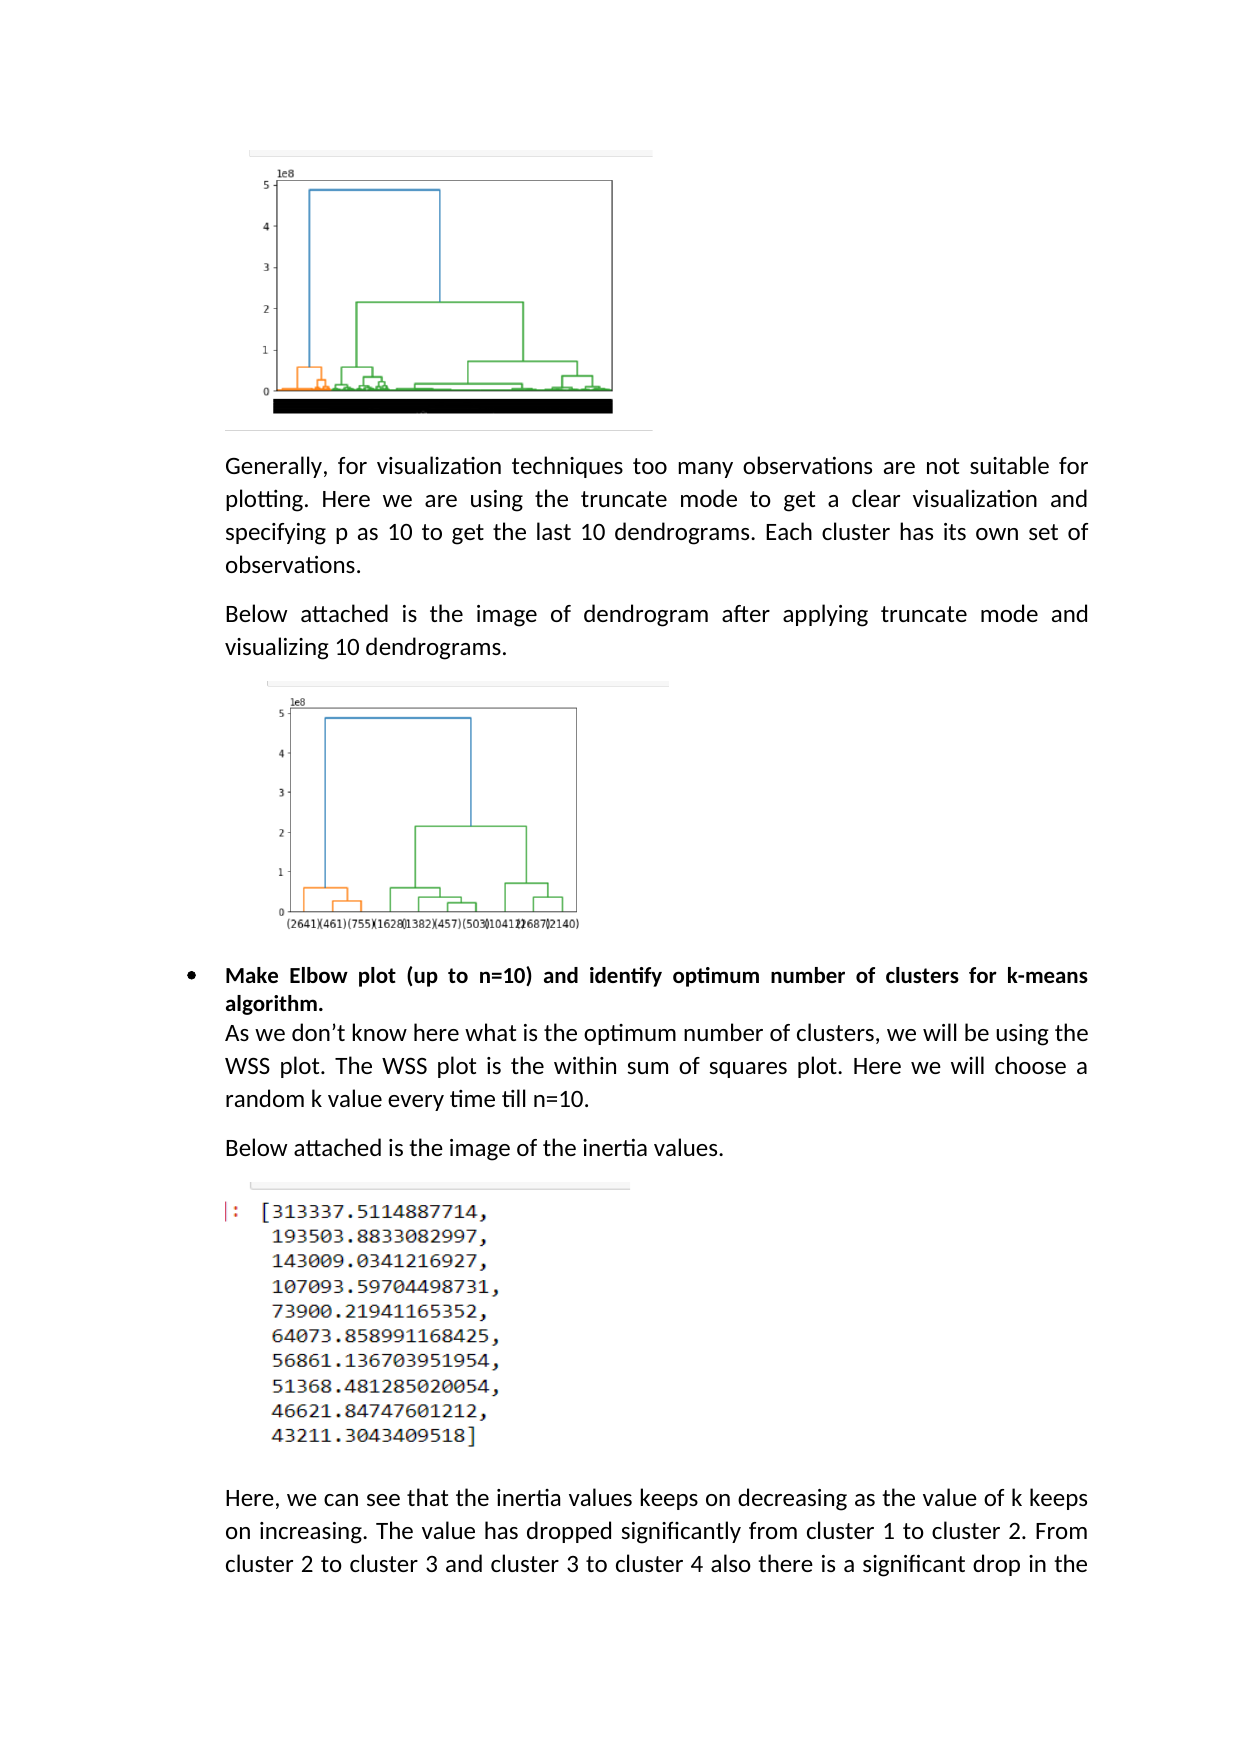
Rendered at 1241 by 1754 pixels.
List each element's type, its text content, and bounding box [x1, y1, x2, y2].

list Make Elbow plot (up to n=10) and identify optimum number of clusters for k-means algorithm. [187, 961, 1090, 1017]
picture [225, 681, 669, 943]
text As we don’t know here what is the optimum number of clusters, we will be using the WSS plot. The WSS plot is the within sum of squares plot. Here we will choose a random k value every time till n=10. [225, 1017, 1090, 1113]
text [225, 1482, 1090, 1578]
text Generally, for visualization techniques too many observations are not suitable for plotting. Here we are using the truncate mode to get a clear visualization and specifying p as 10 to get the last 10 dendrograms. Each cluster has its own set of observations. [225, 450, 1090, 579]
text Below attached is the image of dendrogram after applying truncate mode and visualizing 10 dendrograms. [225, 598, 1090, 662]
picture [225, 1182, 630, 1464]
text Below attached is the image of the inertia values. [225, 1132, 1090, 1163]
picture [225, 150, 653, 432]
